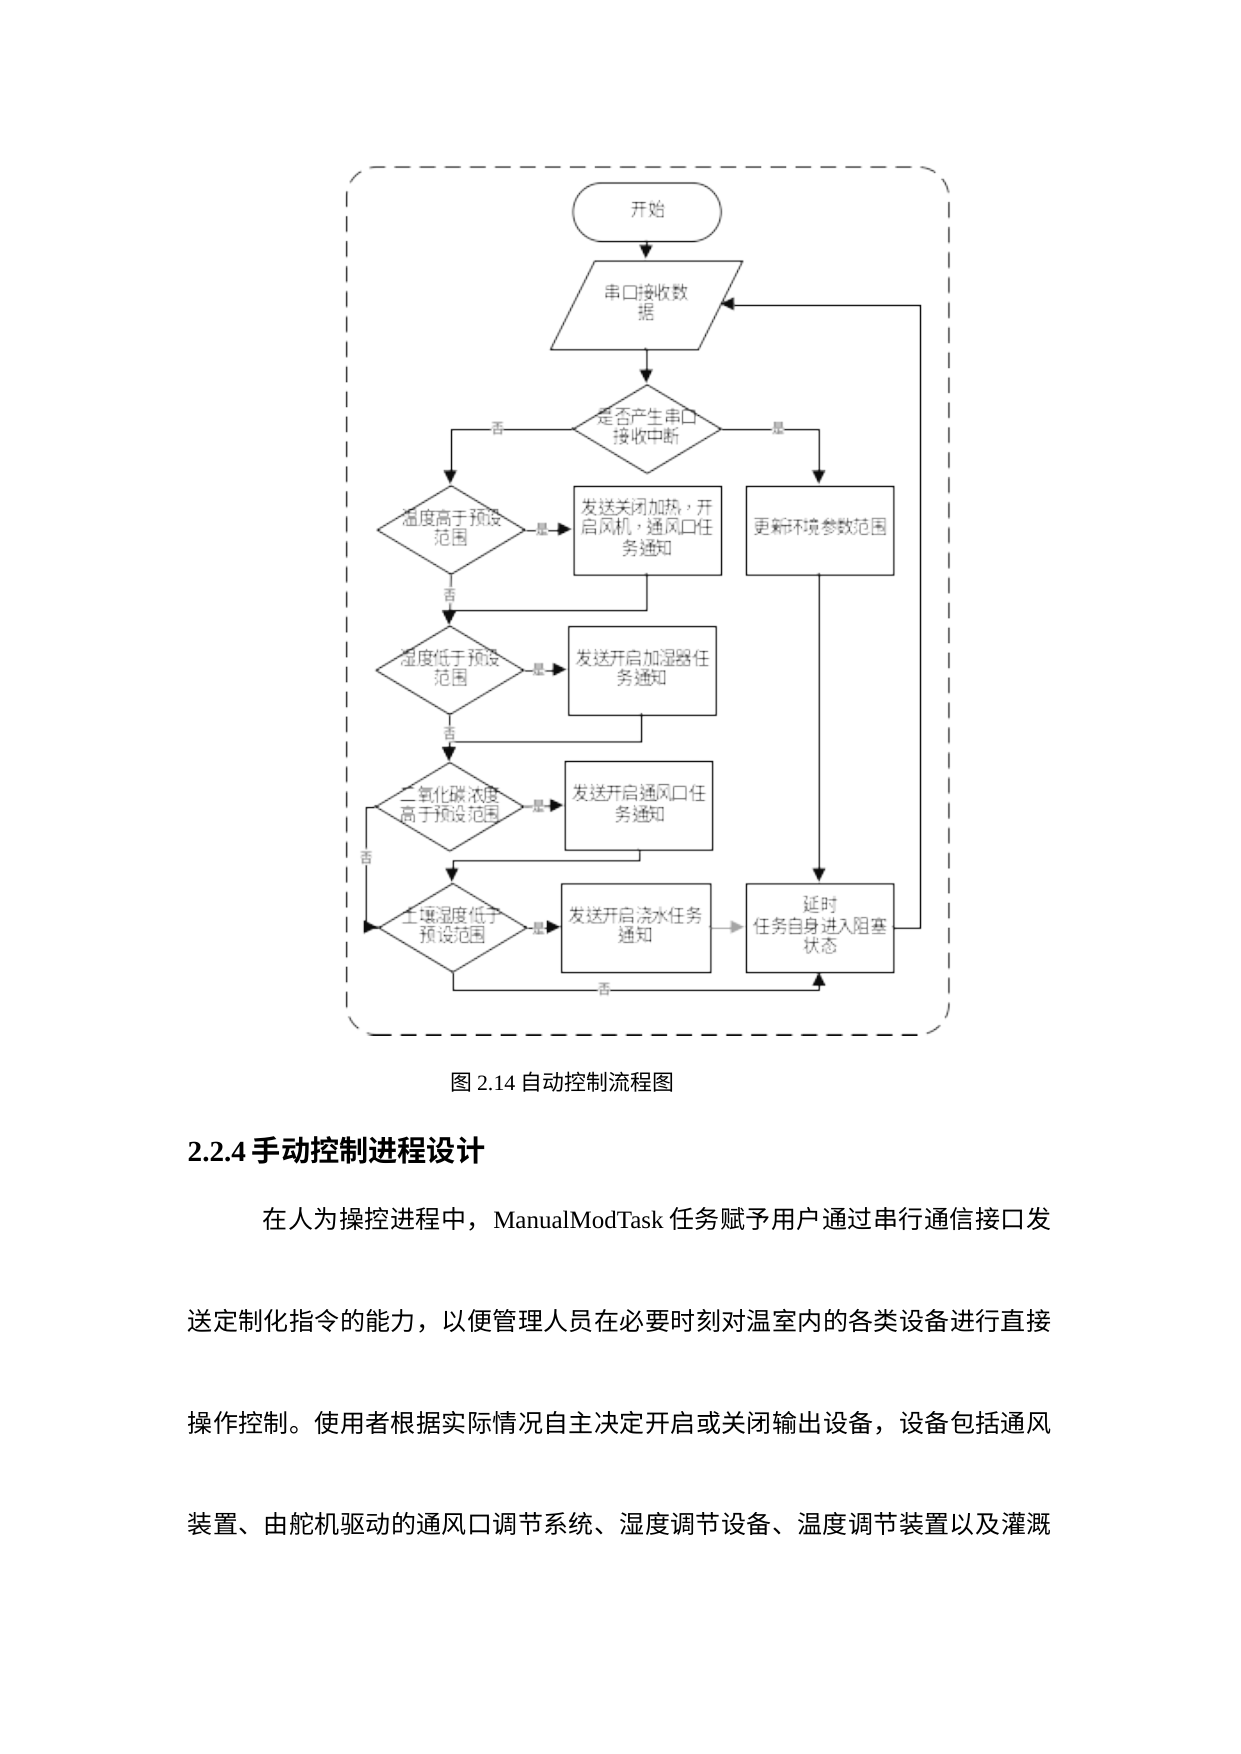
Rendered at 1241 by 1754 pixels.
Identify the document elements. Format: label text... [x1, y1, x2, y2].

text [187, 1183, 1053, 1557]
text 图 2.14 自动控制流程图 [406, 1064, 1053, 1098]
subtitle 2.2.4手动控制进程设计 [187, 1114, 1053, 1182]
